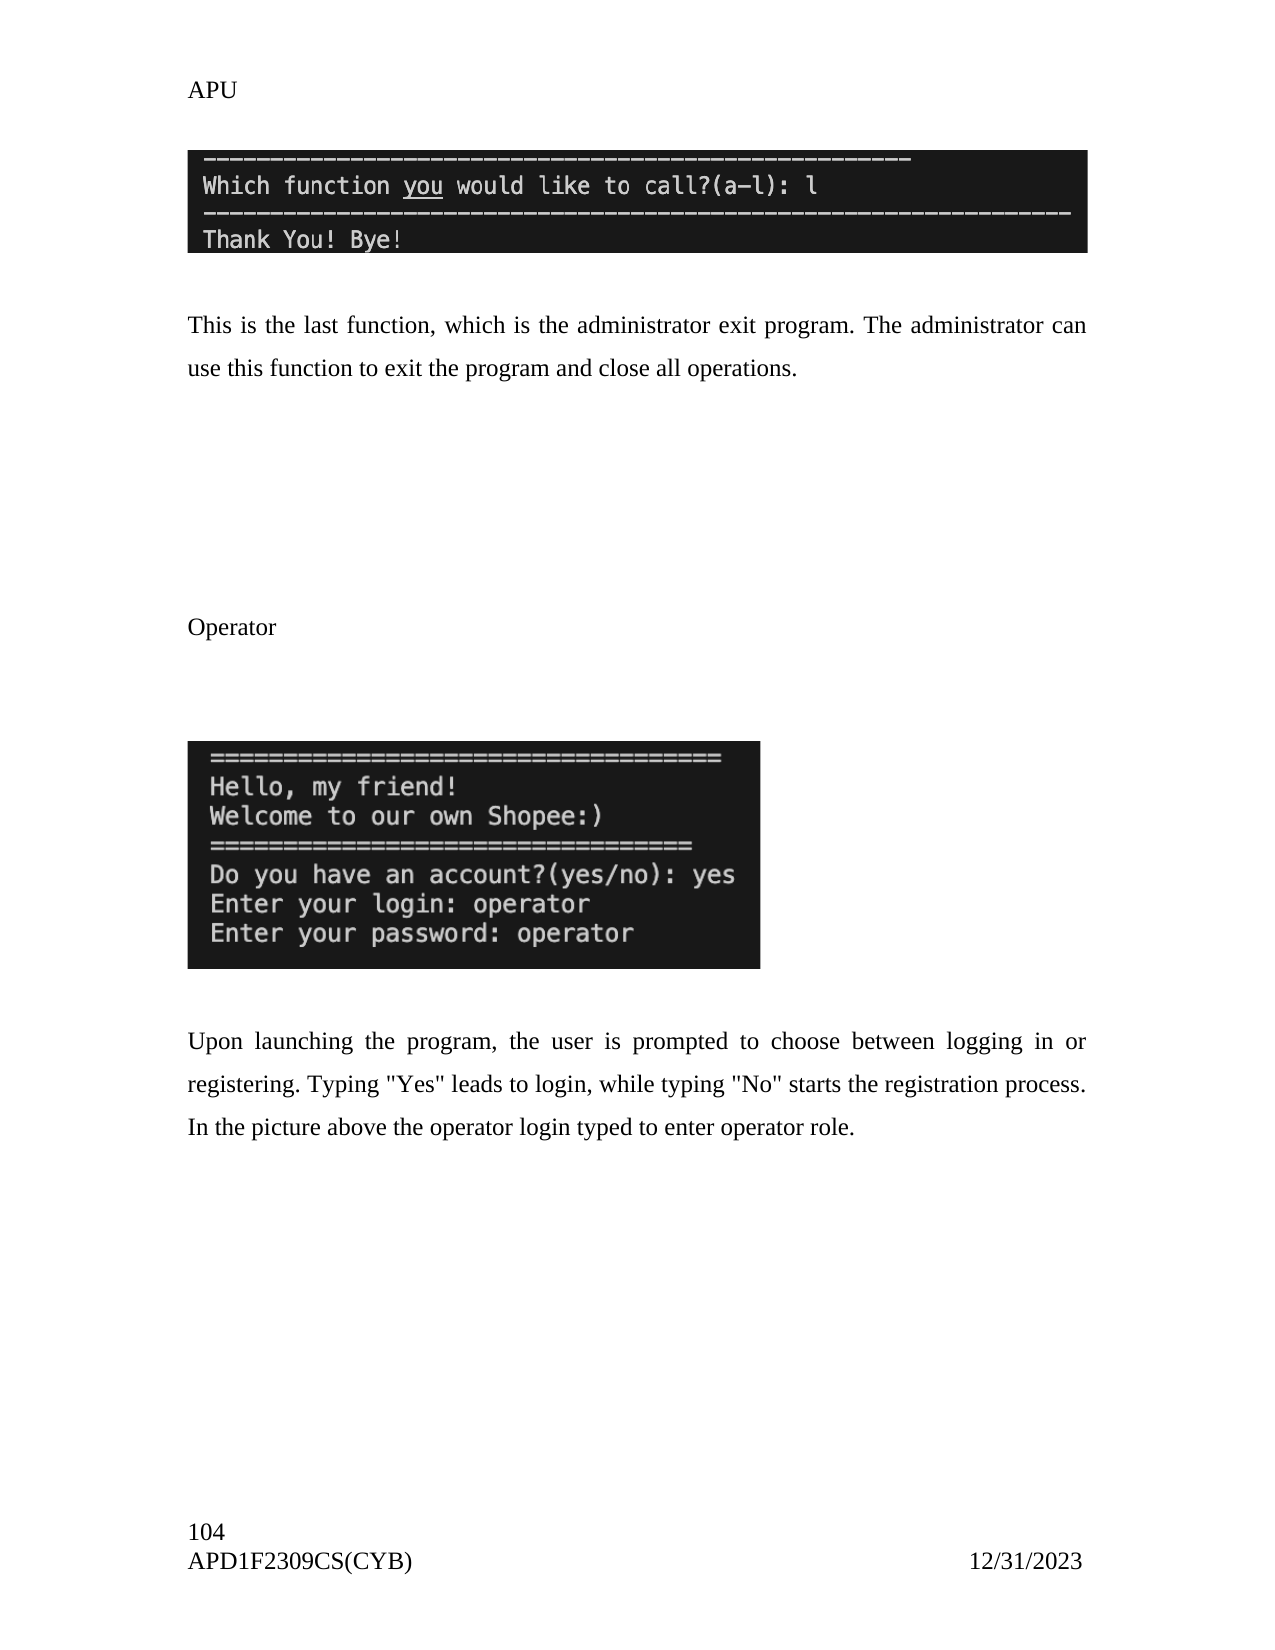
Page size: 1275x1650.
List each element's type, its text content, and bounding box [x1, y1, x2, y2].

text Upon launching the program, the user is prompted to choose between logging in or registering. Typing "Yes" leads to login, while typing "No" starts the registration process. In the picture above the operator login typed to enter operator role. [187, 1026, 1087, 1141]
text This is the last function, which is the administrator exit program. The administrator can use this function to exit the program and close all operations. [187, 310, 1087, 382]
picture [187, 150, 1088, 253]
picture [187, 741, 761, 969]
text Operator [187, 612, 1087, 641]
